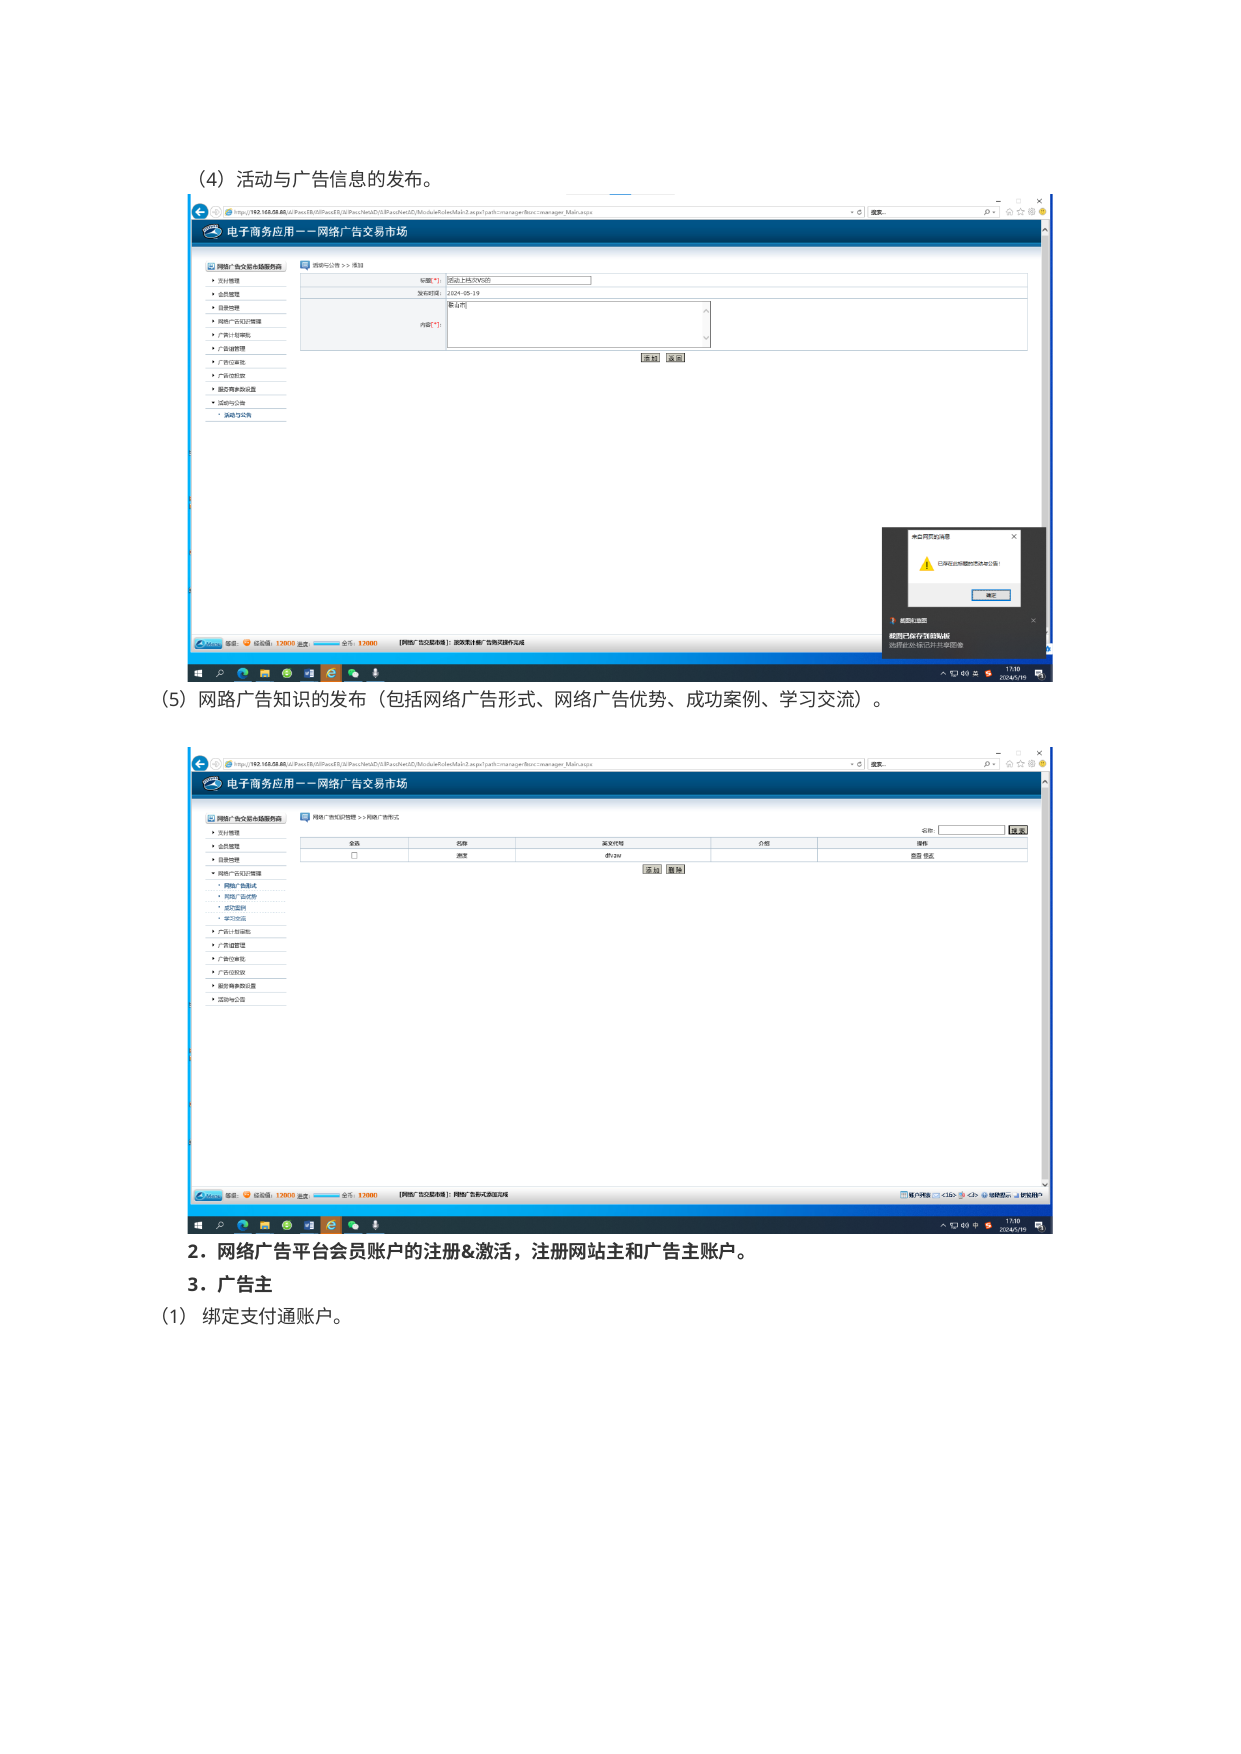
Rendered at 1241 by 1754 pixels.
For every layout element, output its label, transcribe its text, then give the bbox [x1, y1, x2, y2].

list （4）活动与广告信息的发布。 [187, 162, 1053, 194]
subtitle 2．网络广告平台会员账户的注册&激活，注册网站主和广告主账户。 [187, 1234, 1053, 1267]
subtitle 3．广告主 [187, 1267, 1053, 1299]
picture [187, 194, 1053, 682]
picture [187, 747, 1053, 1234]
list （5）网路广告知识的发布（包括网络广告形式、网络广告优势、成功案例、学习交流）。 [150, 682, 1053, 714]
list （1） 绑定支付通账户。 [150, 1299, 1053, 1332]
